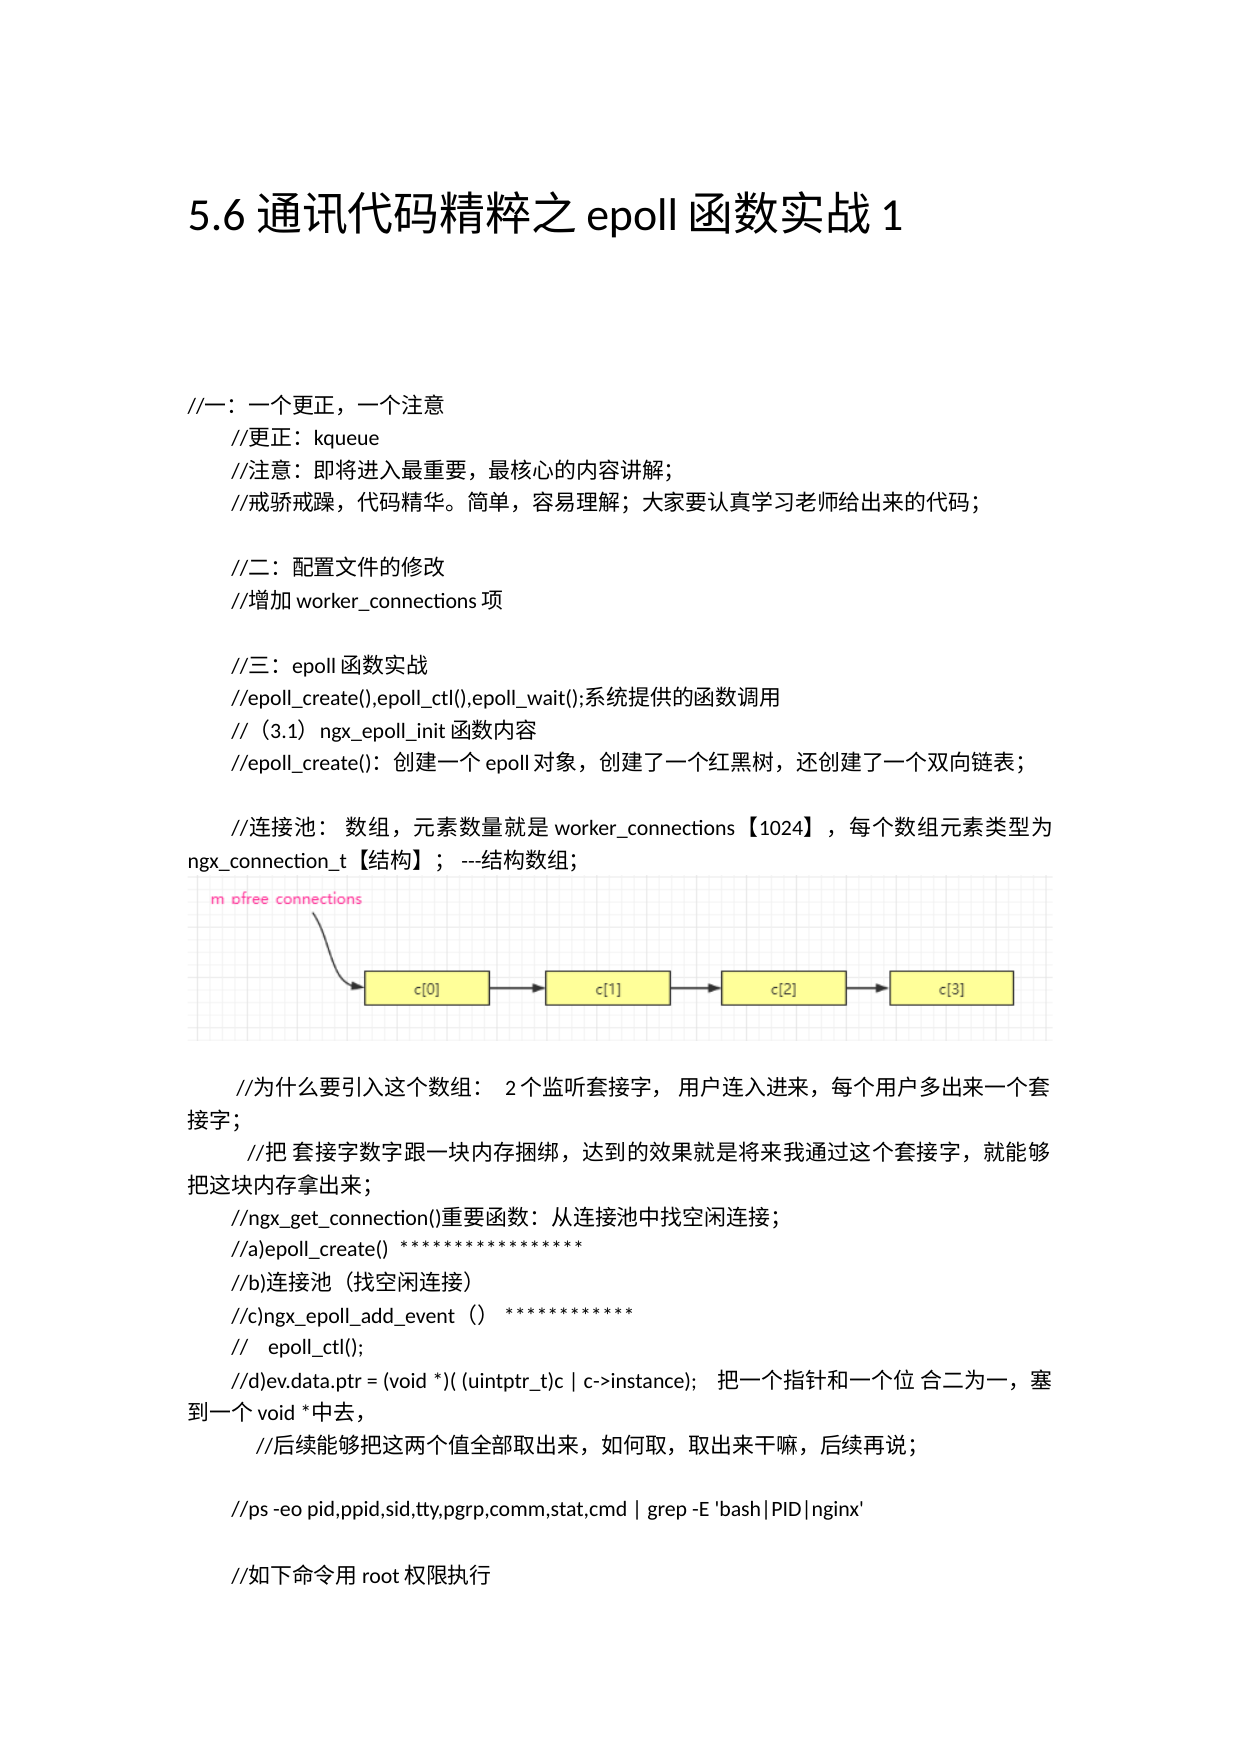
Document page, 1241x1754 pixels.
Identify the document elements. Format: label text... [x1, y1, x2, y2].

text //戒骄戒躁，代码精华。简单，容易理解；大家要认真学习老师给出来的代码； [187, 485, 1053, 517]
text //后续能够把这两个值全部取出来，如何取，取出来干嘛，后续再说； [187, 1427, 1053, 1460]
text //ngx_get_connection()重要函数：从连接池中找空闲连接； [187, 1200, 1053, 1232]
text //c)ngx_epoll_add_event（） ************ [187, 1297, 1053, 1330]
picture [187, 875, 1053, 1041]
text //epoll_create(),epoll_ctl(),epoll_wait();系统提供的函数调用 [187, 680, 1053, 712]
text //（3.1）ngx_epoll_init函数内容 [187, 712, 1053, 745]
text //三：epoll函数实战 [187, 647, 1053, 680]
text //b)连接池（找空闲连接） [187, 1265, 1053, 1297]
text //增加worker_connections项 [187, 582, 1053, 615]
text //ps -eo pid,ppid,sid,tty,pgrp,comm,stat,cmd | grep -E 'bash|PID|nginx' [187, 1492, 1053, 1525]
text //连接池： 数组，元素数量就是worker_connections【1024】，每个数组元素类型为 ngx_connection_t【结构】； ---结构数组； [187, 810, 1053, 875]
text //为什么要引入这个数组： 2个监听套接字， 用户连入进来，每个用户多出来一个套接字； [187, 1070, 1053, 1135]
text //一：一个更正，一个注意 [187, 387, 1053, 420]
text //二：配置文件的修改 [187, 550, 1053, 582]
text //更正：kqueue [187, 420, 1053, 452]
text //如下命令用root权限执行 [187, 1557, 1053, 1590]
text //把 套接字数字跟一块内存捆绑，达到的效果就是将来我通过这个套接字，就能够把这块内存拿出来； [187, 1135, 1053, 1200]
text //a)epoll_create() ***************** [187, 1232, 1053, 1265]
subtitle 5.6 通讯代码精粹之epoll函数实战1 [187, 162, 1053, 259]
text //epoll_create()：创建一个epoll对象，创建了一个红黑树，还创建了一个双向链表； [187, 745, 1053, 777]
text //注意：即将进入最重要，最核心的内容讲解； [187, 452, 1053, 485]
text // epoll_ctl(); [187, 1330, 1053, 1362]
text //d)ev.data.ptr = (void *)( (uintptr_t)c | c->instance); 把一个指针和一个位 合二为一，塞到一个void *中去， [187, 1362, 1053, 1427]
